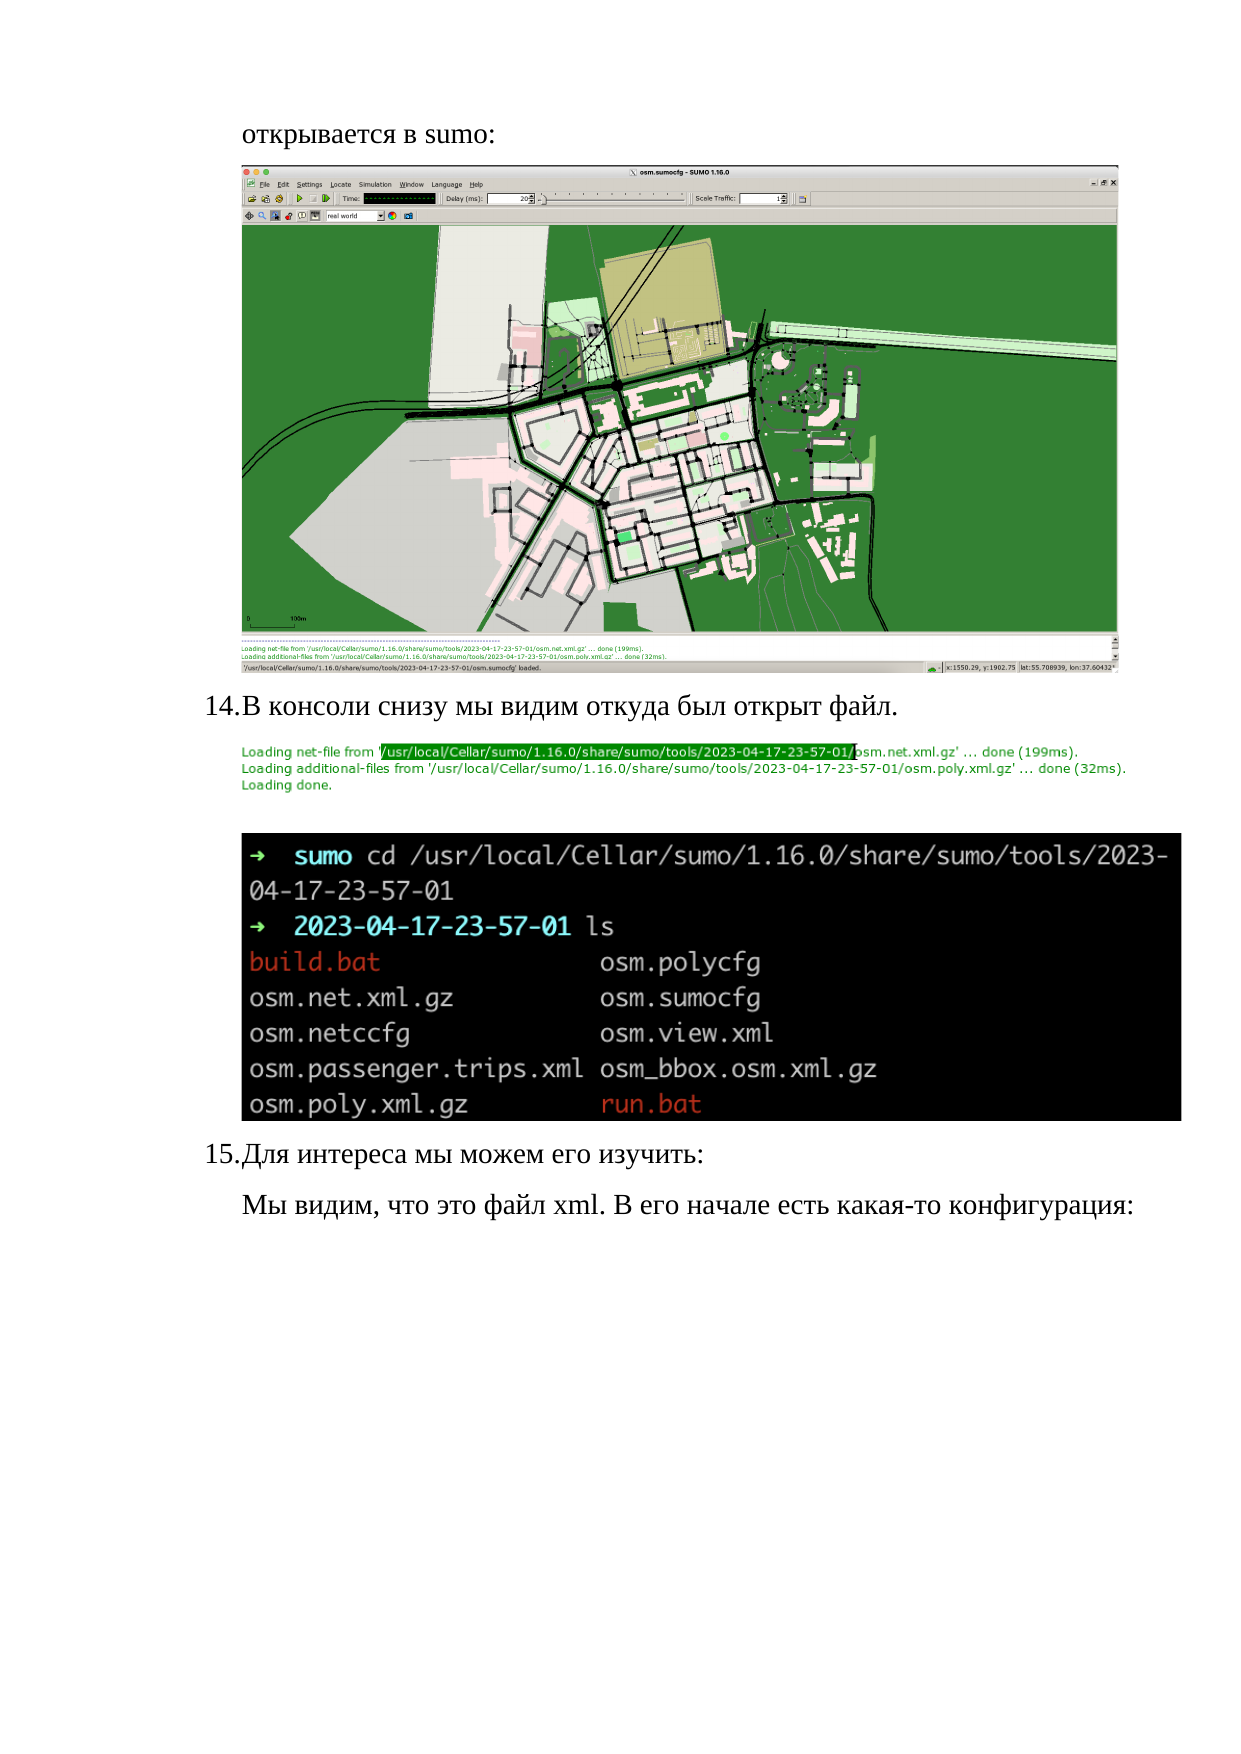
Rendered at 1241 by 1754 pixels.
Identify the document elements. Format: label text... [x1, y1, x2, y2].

subtitle Для интереса мы можем его изучить: Мы видим, что это файл xml. В его начале есть какая-то конфигурация: Далее идет само описание сгенерированной сети: Из понятного – мы видим тут ребра, которые отображаются на карте. Так же можно разобрать, что на нашей карте будут перекрёстки – они описаны в тэгах junction [204, 1137, 1141, 1220]
picture [241, 165, 1119, 673]
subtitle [204, 117, 1141, 673]
picture [241, 737, 1184, 818]
picture [241, 833, 1182, 1121]
